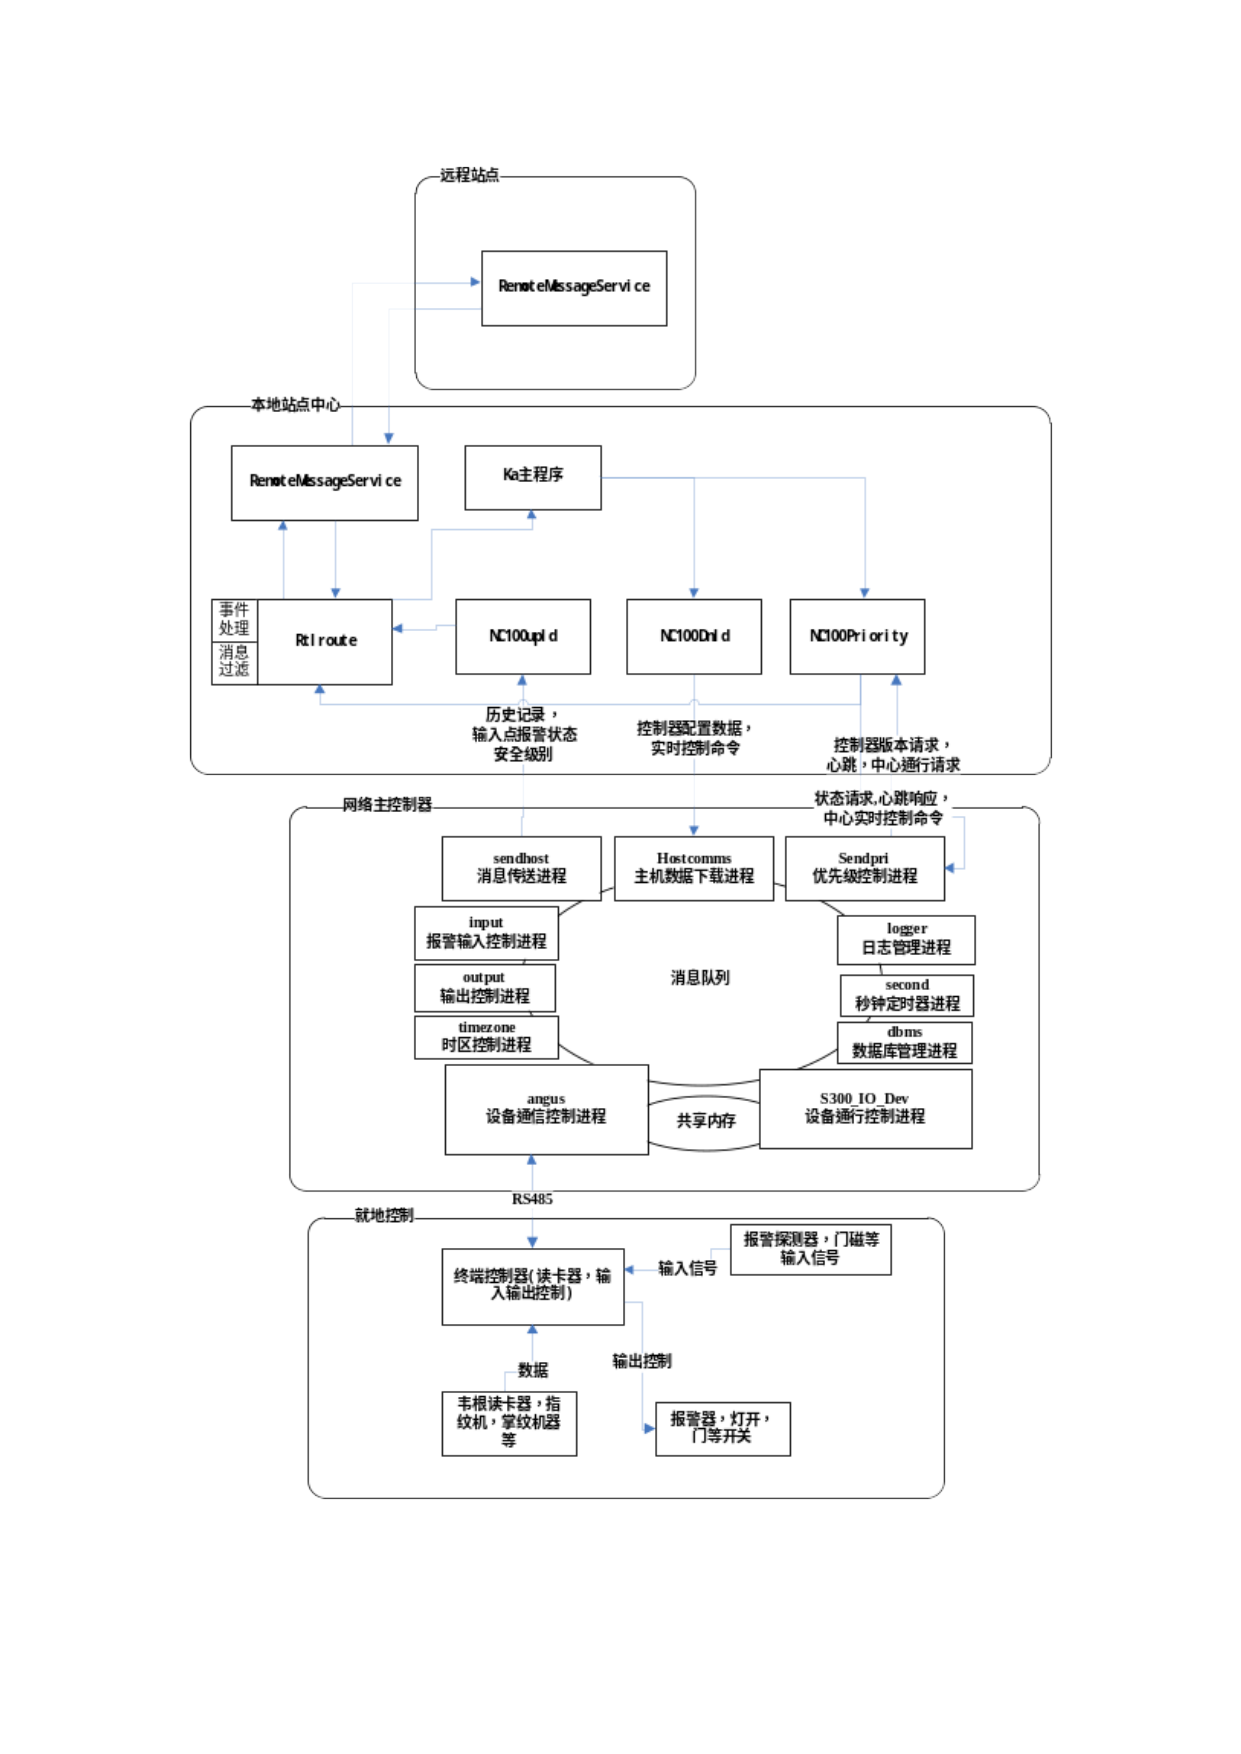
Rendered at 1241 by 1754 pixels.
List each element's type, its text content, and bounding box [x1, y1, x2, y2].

text 安全防范管理功能 [187, 162, 1053, 1527]
